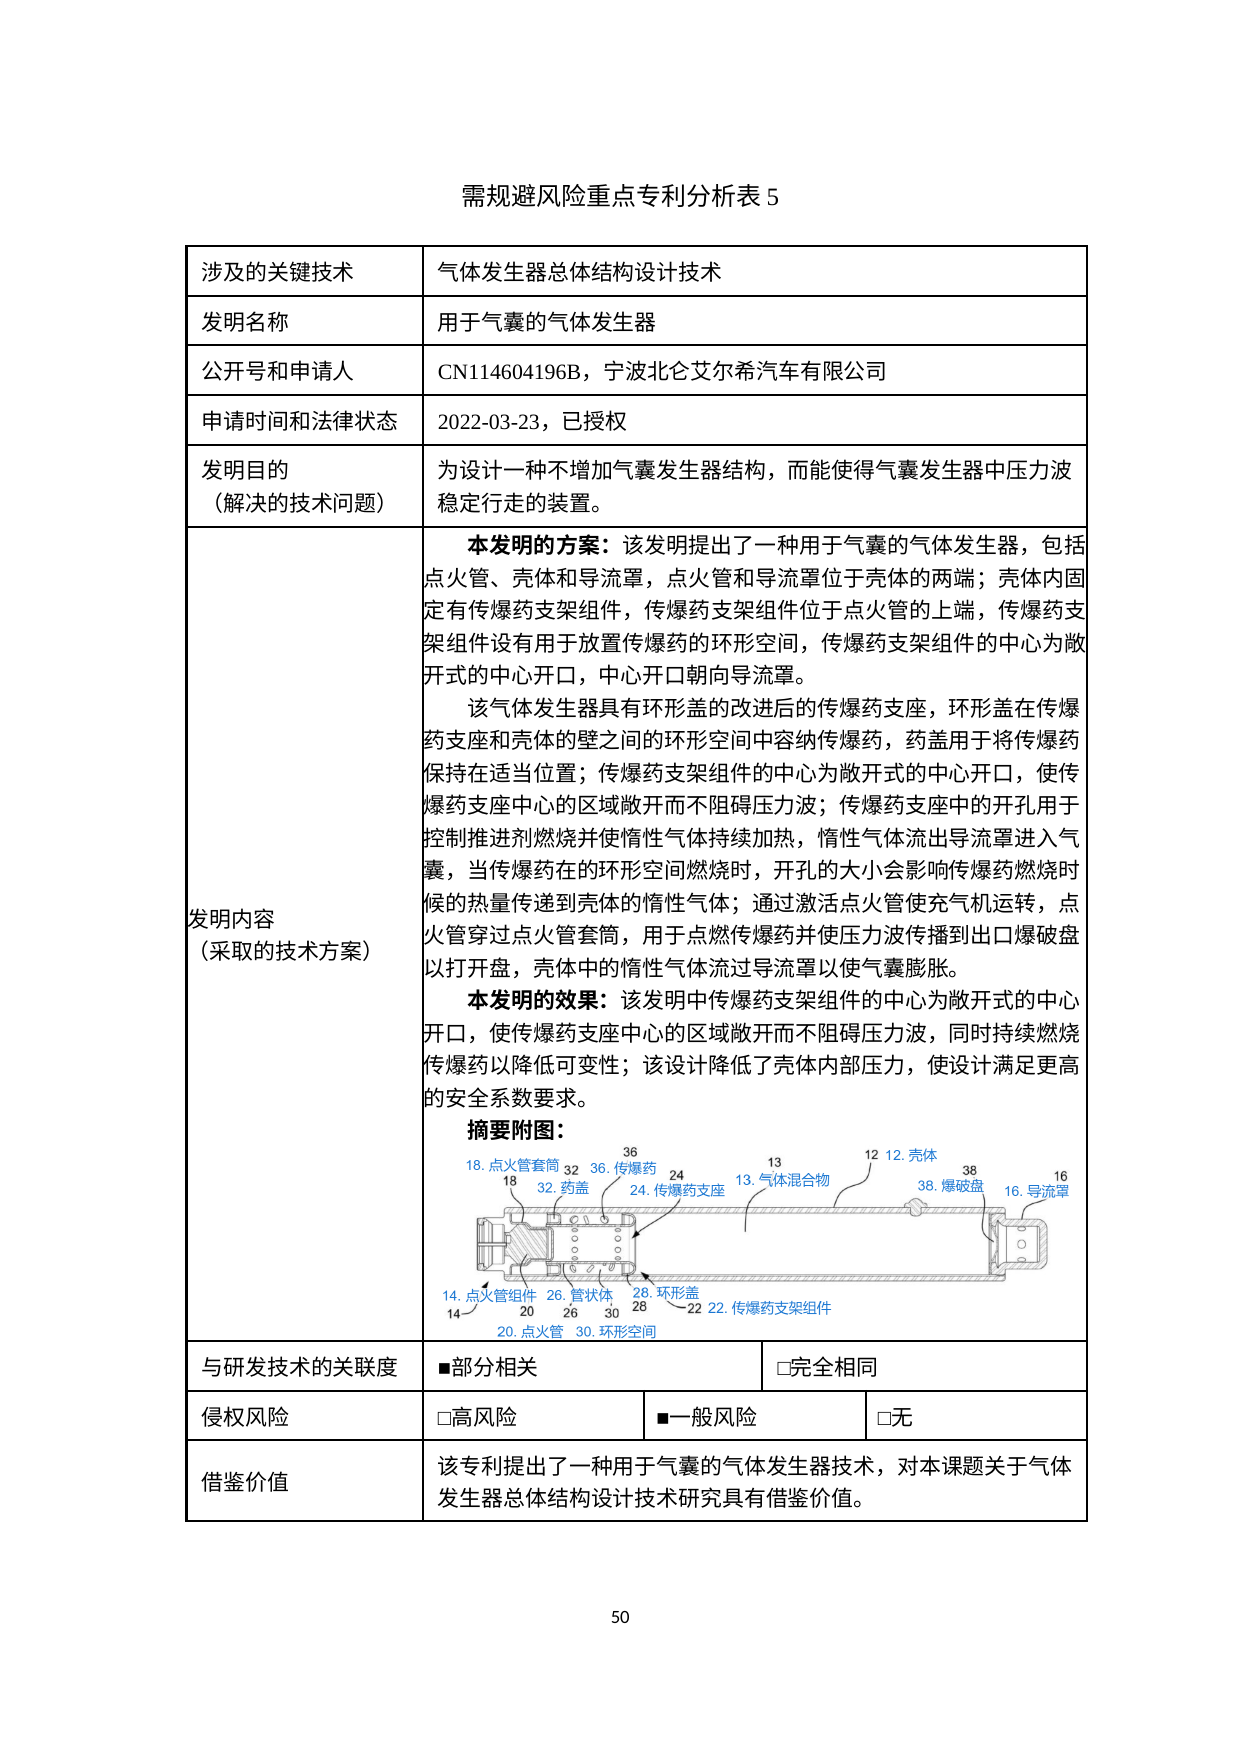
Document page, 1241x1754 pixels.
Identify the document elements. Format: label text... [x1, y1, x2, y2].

table_cell □无 [867, 1392, 1086, 1439]
picture [439, 1145, 1070, 1340]
table_cell 本发明的方案：该发明提出了一种用于气囊的气体发生器，包括点火管、壳体和导流罩，点火管和导流罩位于壳体的两端；壳体内固定有传爆药支架组件，传爆药支架组件位于点火管的上端，传爆药支架组件设有用于放置传爆药的环形空间，传爆药支架组件的中心为敞开式的中心开口，中心开口朝向导流罩。 该气体发生器具有环形盖的改进后的传爆药支座，环形盖在传爆药支座和壳体的壁之间的环形空间中容纳传爆药，药盖用于将传爆药保持在适当位置；传爆药支架组件的中心为敞开式的中心开口，使传爆药支座中心的区域敞开而不阻碍压力波；传爆药支座中的开孔用于控制推进剂燃烧并使惰性气体持续加热，惰性气体流出导流罩进入气囊，当传爆药在的环形空间燃烧时，开孔的大小会影响传爆药燃烧时候的热量传递到壳体的惰性气体；通过激活点火管使充气机运转，点火管穿过点火管套筒，用于点燃传爆药并使压力波传播到出口爆破盘以打开盘，壳体中的惰性气体流过导流罩以使气囊膨胀。 本发明的效果：该发明中传爆药支架组件的中心为敞开式的中心开口，使传爆药支座中心的区域敞开而不阻碍压力波，同时持续燃烧传爆药以降低可变性；该设计降低了壳体内部压力，使设计满足更高的安全系数要求。 摘要附图： [424, 528, 1086, 690]
table_cell 本发明的方案：该发明提出了一种用于气囊的气体发生器，包括点火管、壳体和导流罩，点火管和导流罩位于壳体的两端；壳体内固定有传爆药支架组件，传爆药支架组件位于点火管的上端，传爆药支架组件设有用于放置传爆药的环形空间，传爆药支架组件的中心为敞开式的中心开口，中心开口朝向导流罩。 该气体发生器具有环形盖的改进后的传爆药支座，环形盖在传爆药支座和壳体的壁之间的环形空间中容纳传爆药，药盖用于将传爆药保持在适当位置；传爆药支架组件的中心为敞开式的中心开口，使传爆药支座中心的区域敞开而不阻碍压力波；传爆药支座中的开孔用于控制推进剂燃烧并使惰性气体持续加热，惰性气体流出导流罩进入气囊，当传爆药在的环形空间燃烧时，开孔的大小会影响传爆药燃烧时候的热量传递到壳体的惰性气体；通过激活点火管使充气机运转，点火管穿过点火管套筒，用于点燃传爆药并使压力波传播到出口爆破盘以打开盘，壳体中的惰性气体流过导流罩以使气囊膨胀。 本发明的效果：该发明中传爆药支架组件的中心为敞开式的中心开口，使传爆药支座中心的区域敞开而不阻碍压力波，同时持续燃烧传爆药以降低可变性；该设计降低了壳体内部压力，使设计满足更高的安全系数要求。 摘要附图： [424, 1113, 1086, 1340]
table_cell □高风险 [424, 1392, 643, 1439]
table_cell 发明内容 （采取的技术方案） [188, 528, 422, 1340]
table_cell 发明目的 （解决的技术问题） [188, 446, 422, 526]
table_cell 申请时间和法律状态 [188, 396, 422, 443]
table_cell 该专利提出了一种用于气囊的气体发生器技术，对本课题关于气体发生器总体结构设计技术研究具有借鉴价值。 [424, 1441, 1086, 1520]
table_cell 为设计一种不增加气囊发生器结构，而能使得气囊发生器中压力波稳定行走的装置。 [424, 446, 1086, 526]
subtitle 需规避风险重点专利分析表5 [187, 162, 1053, 227]
table_cell 侵权风险 [188, 1392, 422, 1439]
table_header 气体发生器总体结构设计技术 [424, 247, 1086, 295]
table_cell 公开号和申请人 [188, 346, 422, 394]
table_cell 发明名称 [188, 297, 422, 344]
table_cell 2022-03-23，已授权 [424, 396, 1086, 443]
table_cell □完全相同 [763, 1342, 1086, 1390]
table_cell 用于气囊的气体发生器 [424, 297, 1086, 344]
table_cell 借鉴价值 [188, 1441, 422, 1520]
table_cell ■部分相关 [424, 1342, 761, 1390]
table_header 涉及的关键技术 [188, 247, 422, 295]
table_cell 与研发技术的关联度 [188, 1342, 422, 1390]
table_cell ■一般风险 [645, 1392, 865, 1439]
table_cell CN114604196B，宁波北仑艾尔希汽车有限公司 [424, 346, 1086, 394]
